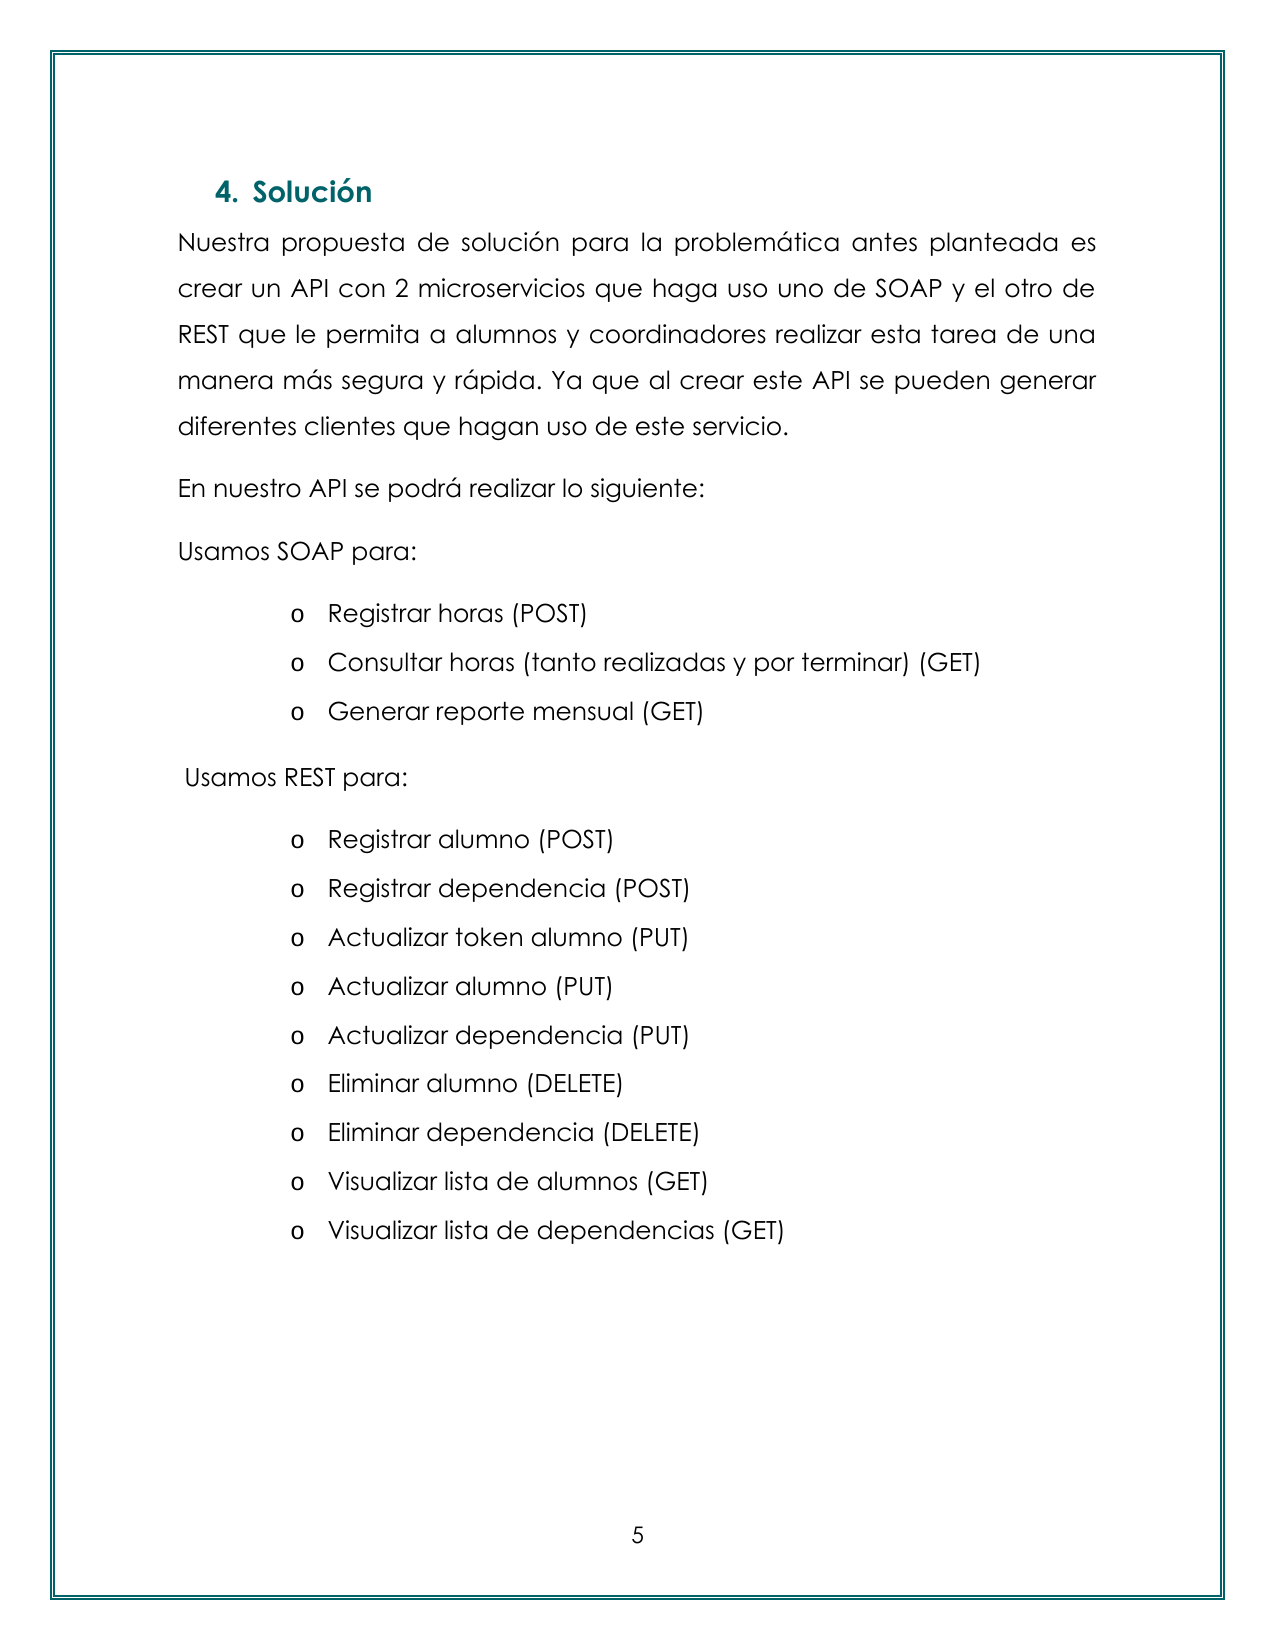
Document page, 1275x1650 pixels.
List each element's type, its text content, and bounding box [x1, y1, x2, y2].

list Consultar horas (tanto realizadas y por terminar) (GET) [290, 647, 1098, 679]
text Usamos SOAP para: [177, 535, 1098, 566]
text En nuestro API se podrá realizar lo siguiente: [177, 472, 1098, 503]
subtitle Solución [215, 173, 1098, 208]
list Eliminar alumno (DELETE) [290, 1068, 1098, 1100]
list Visualizar lista de alumnos (GET) [290, 1166, 1098, 1198]
list Registrar horas (POST) [290, 598, 1098, 630]
text Usamos REST para: [177, 761, 1098, 792]
list Actualizar token alumno (PUT) [290, 921, 1098, 954]
list Eliminar dependencia (DELETE) [290, 1117, 1098, 1149]
text Nuestra propuesta de solución para la problemática antes planteada es crear un API con 2 microservicios que haga uso uno de SOAP y el otro de REST que le permita a alumnos y coordinadores realizar esta tarea de una manera más segura y rápida. Ya que al crear este API se pueden generar diferentes clientes que hagan uso de este servicio. [177, 226, 1098, 441]
list Actualizar dependencia (PUT) [290, 1019, 1098, 1052]
list Registrar alumno (POST) [290, 823, 1098, 856]
list Visualizar lista de dependencias (GET) [290, 1214, 1098, 1247]
list Actualizar alumno (PUT) [290, 970, 1098, 1003]
list Generar reporte mensual (GET) [290, 695, 1098, 728]
list Registrar dependencia (POST) [290, 872, 1098, 905]
